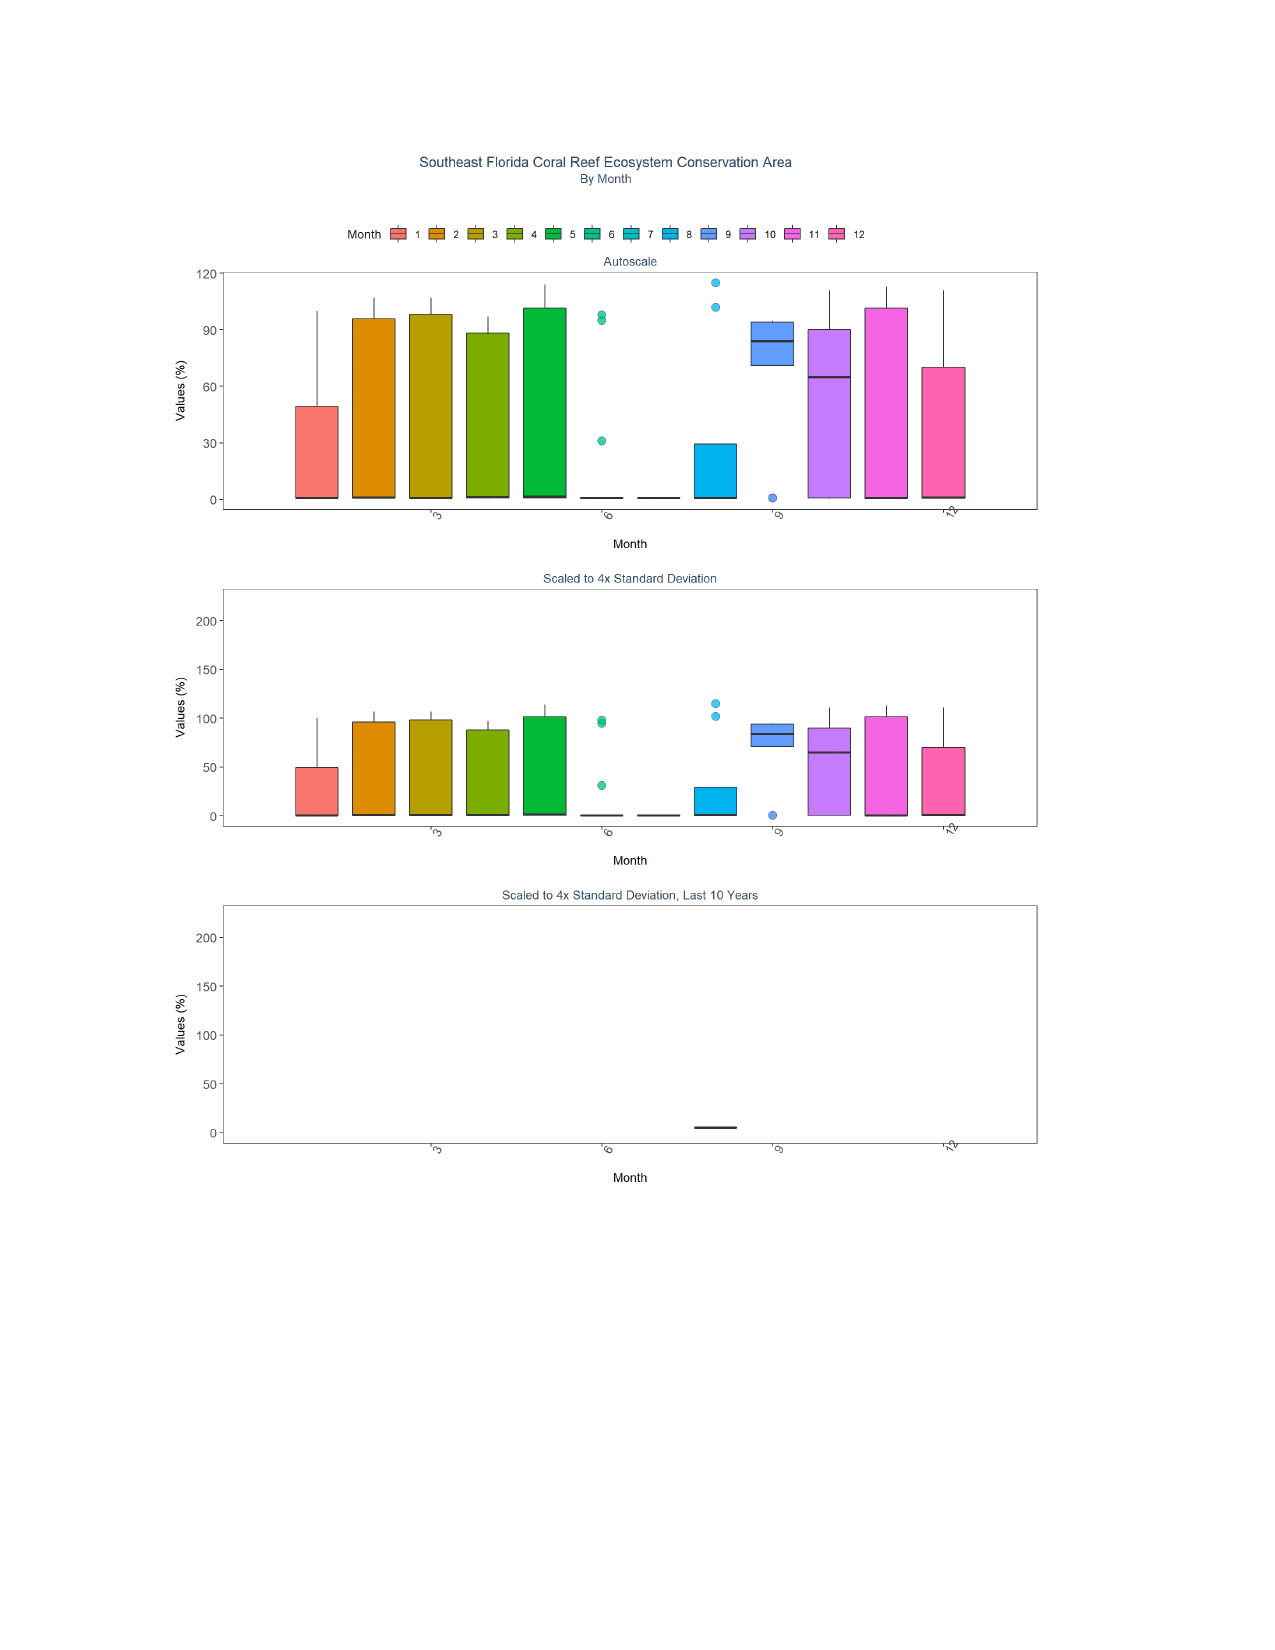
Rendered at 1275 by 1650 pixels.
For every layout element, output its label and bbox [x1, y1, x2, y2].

picture [168, 150, 1044, 1200]
